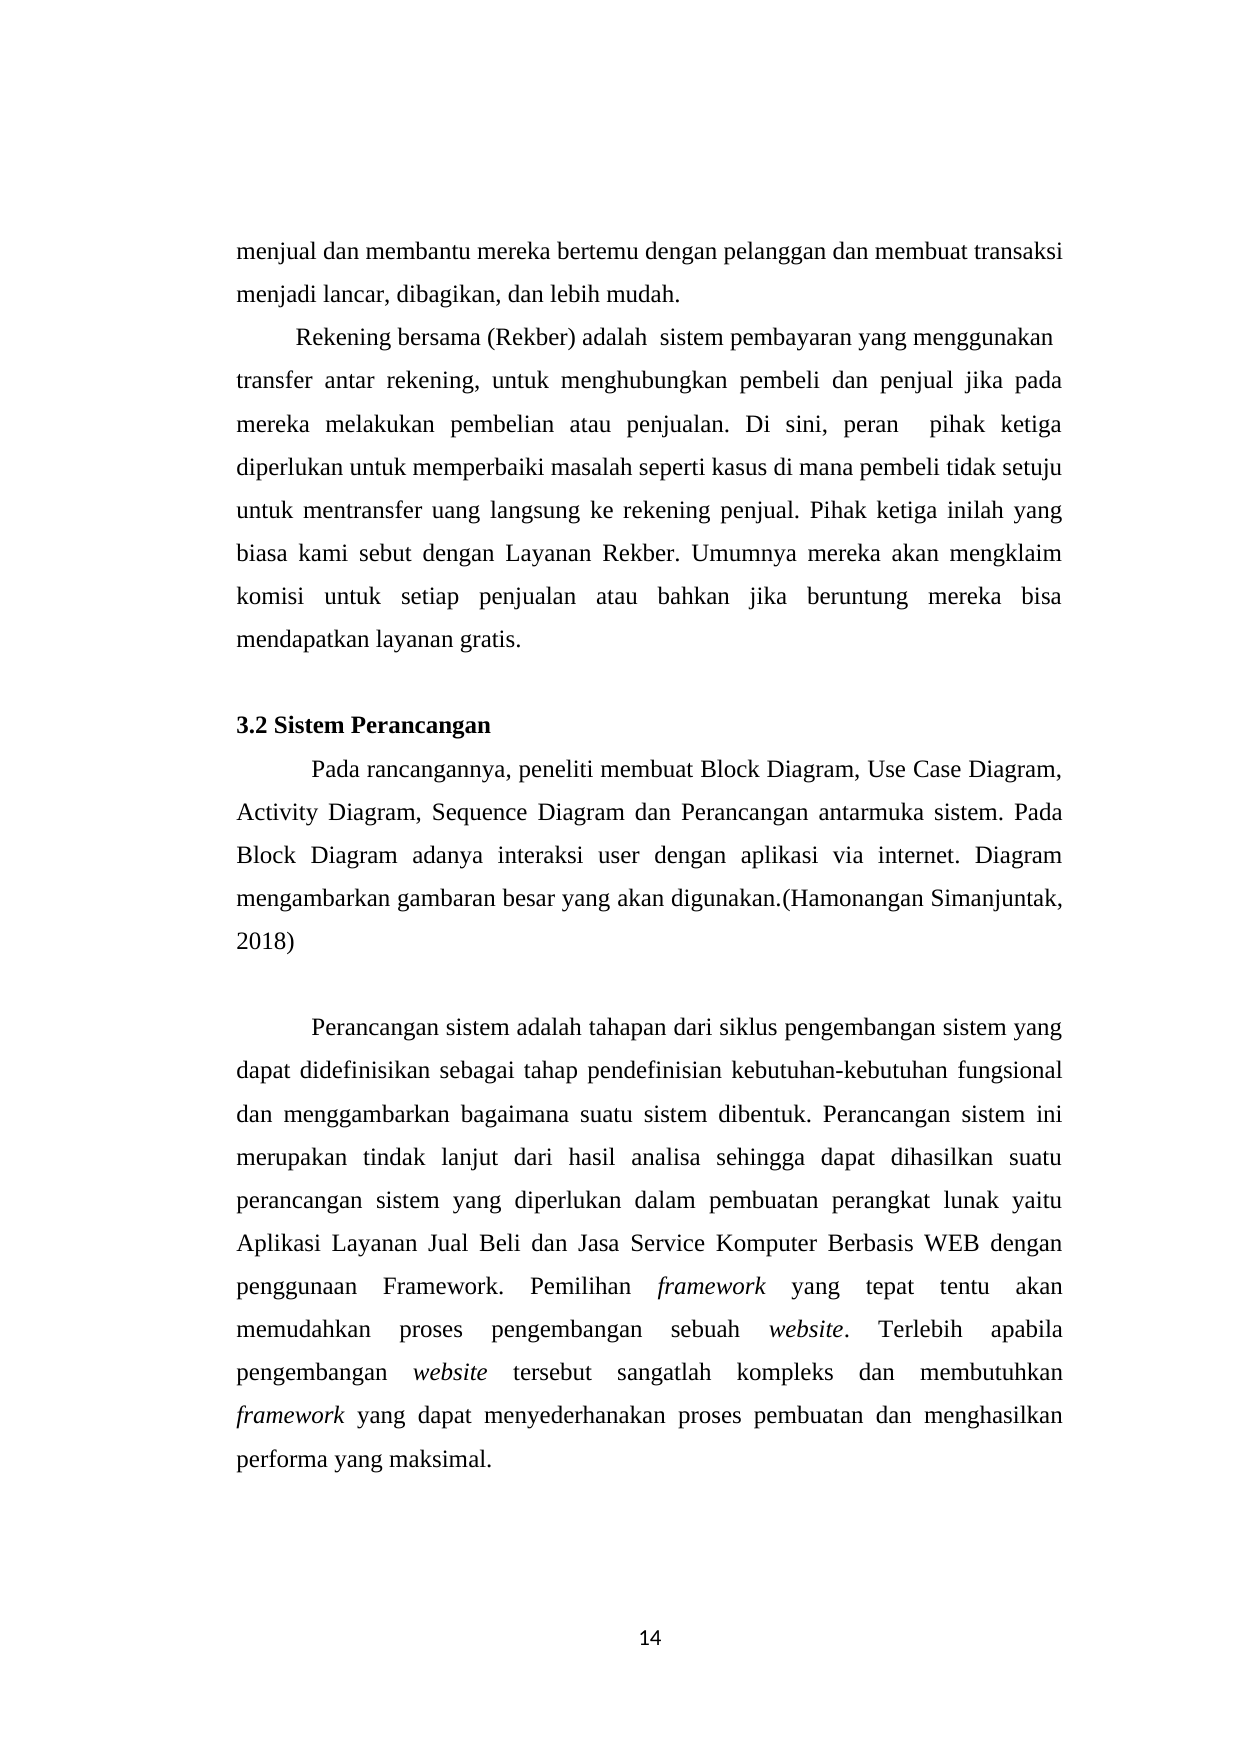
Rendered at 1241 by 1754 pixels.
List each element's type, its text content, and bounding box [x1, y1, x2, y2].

subtitle 3.2 Sistem Perancangan [236, 711, 1063, 739]
text transfer antar rekening, untuk menghubungkan pembeli dan penjual jika pada mereka melakukan pembelian atau penjualan. Di sini, peran pihak ketiga diperlukan untuk memperbaiki masalah seperti kasus di mana pembeli tidak setuju untuk mentransfer uang langsung ke rekening penjual. Pihak ketiga inilah yang biasa kami sebut dengan Layanan Rekber. Umumnya mereka akan mengklaim komisi untuk setiap penjualan atau bahkan jika beruntung mereka bisa mendapatkan layanan gratis. [236, 366, 1063, 653]
text Perancangan sistem adalah tahapan dari siklus pengembangan sistem yang dapat didefinisikan sebagai tahap pendefinisian kebutuhan-kebutuhan fungsional dan menggambarkan bagaimana suatu sistem dibentuk. Perancangan sistem ini merupakan tindak lanjut dari hasil analisa sehingga dapat dihasilkan suatu perancangan sistem yang diperlukan dalam pembuatan perangkat lunak yaitu Aplikasi Layanan Jual Beli dan Jasa Service Komputer Berbasis WEB dengan penggunaan Framework. Pemilihan framework yang tepat tentu akan memudahkan proses pengembangan sebuah website. Terlebih apabila pengembangan website tersebut sangatlah kompleks dan membutuhkan framework yang dapat menyederhanakan proses pembuatan dan menghasilkan performa yang maksimal. [236, 1012, 1063, 1472]
text Rekening bersama (Rekber) adalah sistem pembayaran yang menggunakan [236, 322, 1063, 351]
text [236, 236, 1063, 308]
text Pada rancangannya, peneliti membuat Block Diagram, Use Case Diagram, Activity Diagram, Sequence Diagram dan Perancangan antarmuka sistem. Pada Block Diagram adanya interaksi user dengan aplikasi via internet. Diagram mengambarkan gambaran besar yang akan digunakan.(Hamonangan Simanjuntak, 2018) [236, 754, 1063, 955]
